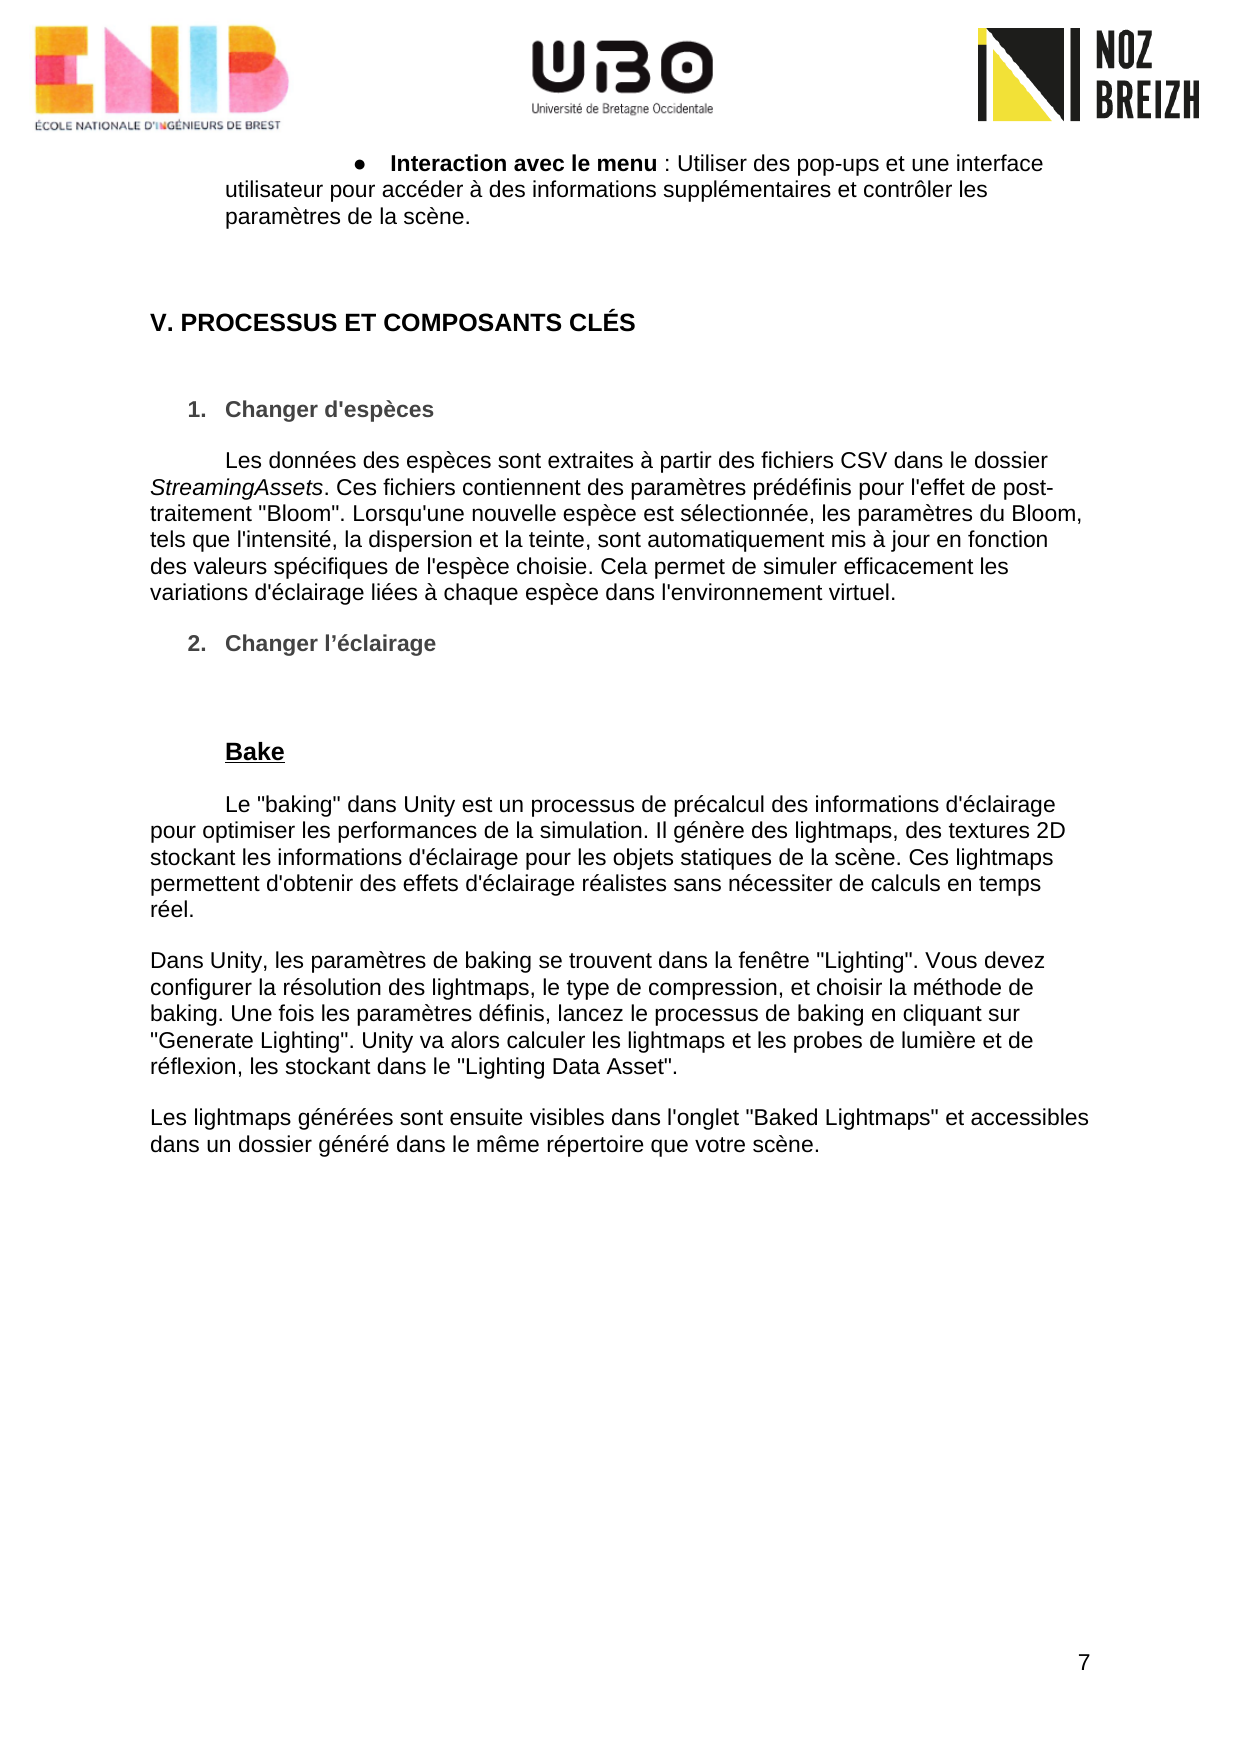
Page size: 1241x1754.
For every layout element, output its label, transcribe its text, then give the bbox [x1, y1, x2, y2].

subtitle Changer l’éclairage [187, 630, 1090, 657]
subtitle Changer d'espèces [187, 396, 1090, 422]
text Le "baking" dans Unity est un processus de précalcul des informations d'éclairage pour optimiser les performances de la simulation. Il génère des lightmaps, des textures 2D stockant les informations d'éclairage pour les objets statiques de la scène. Ces lightmaps permettent d'obtenir des effets d'éclairage réalistes sans nécessiter de calculs en temps réel. [150, 791, 1090, 922]
list Interaction avec le menu : Utiliser des pop-ups et une interface utilisateur pour accéder à des informations supplémentaires et contrôler les paramètres de la scène. [187, 150, 1090, 229]
picture [28, 18, 297, 137]
text Les lightmaps générées sont ensuite visibles dans l'onglet "Baked Lightmaps" et accessibles dans un dossier généré dans le même répertoire que votre scène. [150, 1104, 1090, 1157]
picture [517, 22, 722, 133]
text Les données des espèces sont extraites à partir des fichiers CSV dans le dossier StreamingAssets. Ces fichiers contiennent des paramètres prédéfinis pour l'effet de post-traitement "Bloom". Lorsqu'une nouvelle espèce est sélectionnée, les paramètres du Bloom, tels que l'intensité, la dispersion et la teinte, sont automatiquement mis à jour en fonction des valeurs spécifiques de l'espèce choisie. Cela permet de simuler efficacement les variations d'éclairage liées à chaque espèce dans l'environnement virtuel​. [150, 447, 1090, 605]
subtitle V. PROCESSUS ET COMPOSANTS CLÉS [150, 308, 1090, 337]
subtitle Bake [225, 737, 1090, 766]
text Dans Unity, les paramètres de baking se trouvent dans la fenêtre "Lighting". Vous devez configurer la résolution des lightmaps, le type de compression, et choisir la méthode de baking. Une fois les paramètres définis, lancez le processus de baking en cliquant sur "Generate Lighting". Unity va alors calculer les lightmaps et les probes de lumière et de réflexion, les stockant dans le "Lighting Data Asset". [150, 947, 1090, 1079]
picture [965, 18, 1211, 129]
